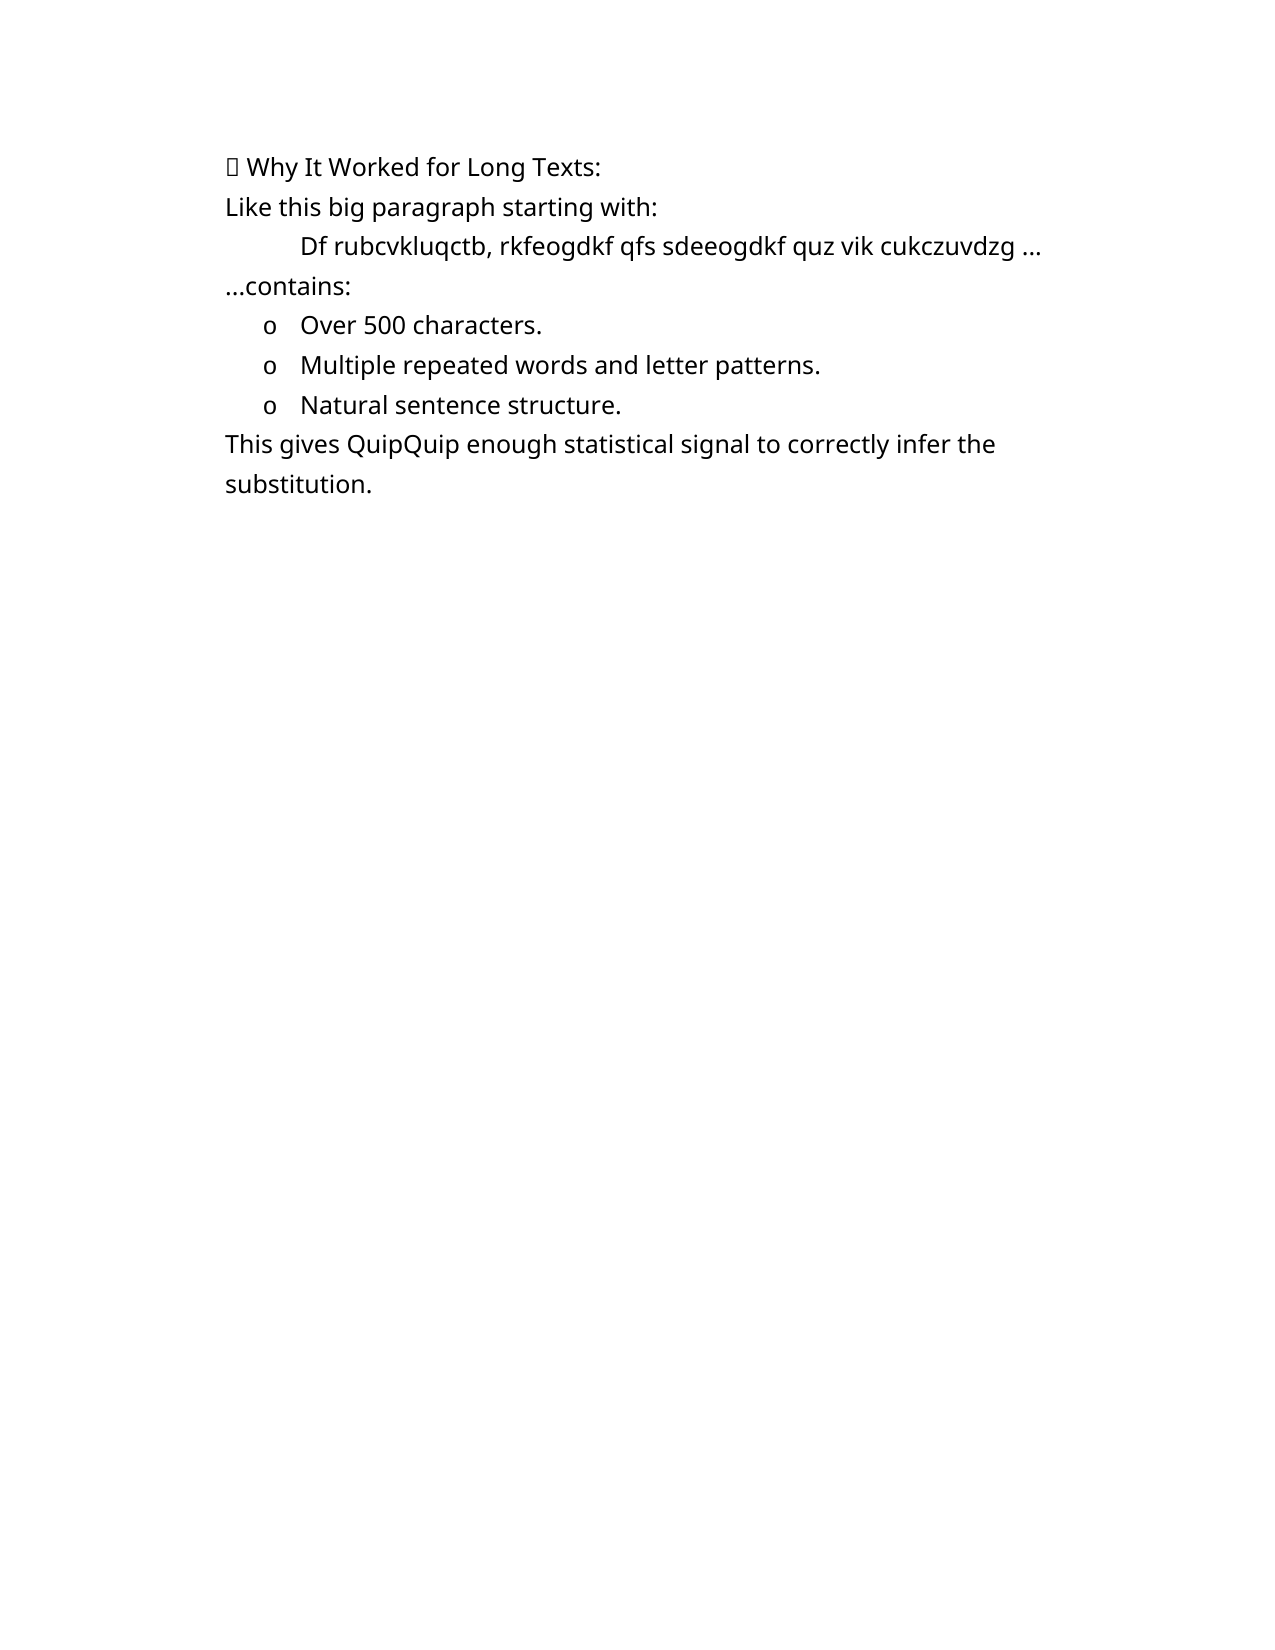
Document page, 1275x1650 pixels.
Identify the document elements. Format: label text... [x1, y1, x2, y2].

list Over 500 characters. [262, 308, 1125, 342]
list Df rubcvkluqctb, rkfeogdkf qfs sdeeogdkf quz vik cukczuvdzg ... [225, 229, 1125, 263]
list ✅ Why It Worked for Long Texts: [225, 150, 1125, 184]
list Like this big paragraph starting with: [225, 189, 1125, 223]
list Multiple repeated words and letter patterns. [262, 348, 1125, 382]
list This gives QuipQuip enough statistical signal to correctly infer the substitution. [225, 427, 1125, 501]
list ...contains: [225, 268, 1125, 302]
list Natural sentence structure. [262, 387, 1125, 422]
